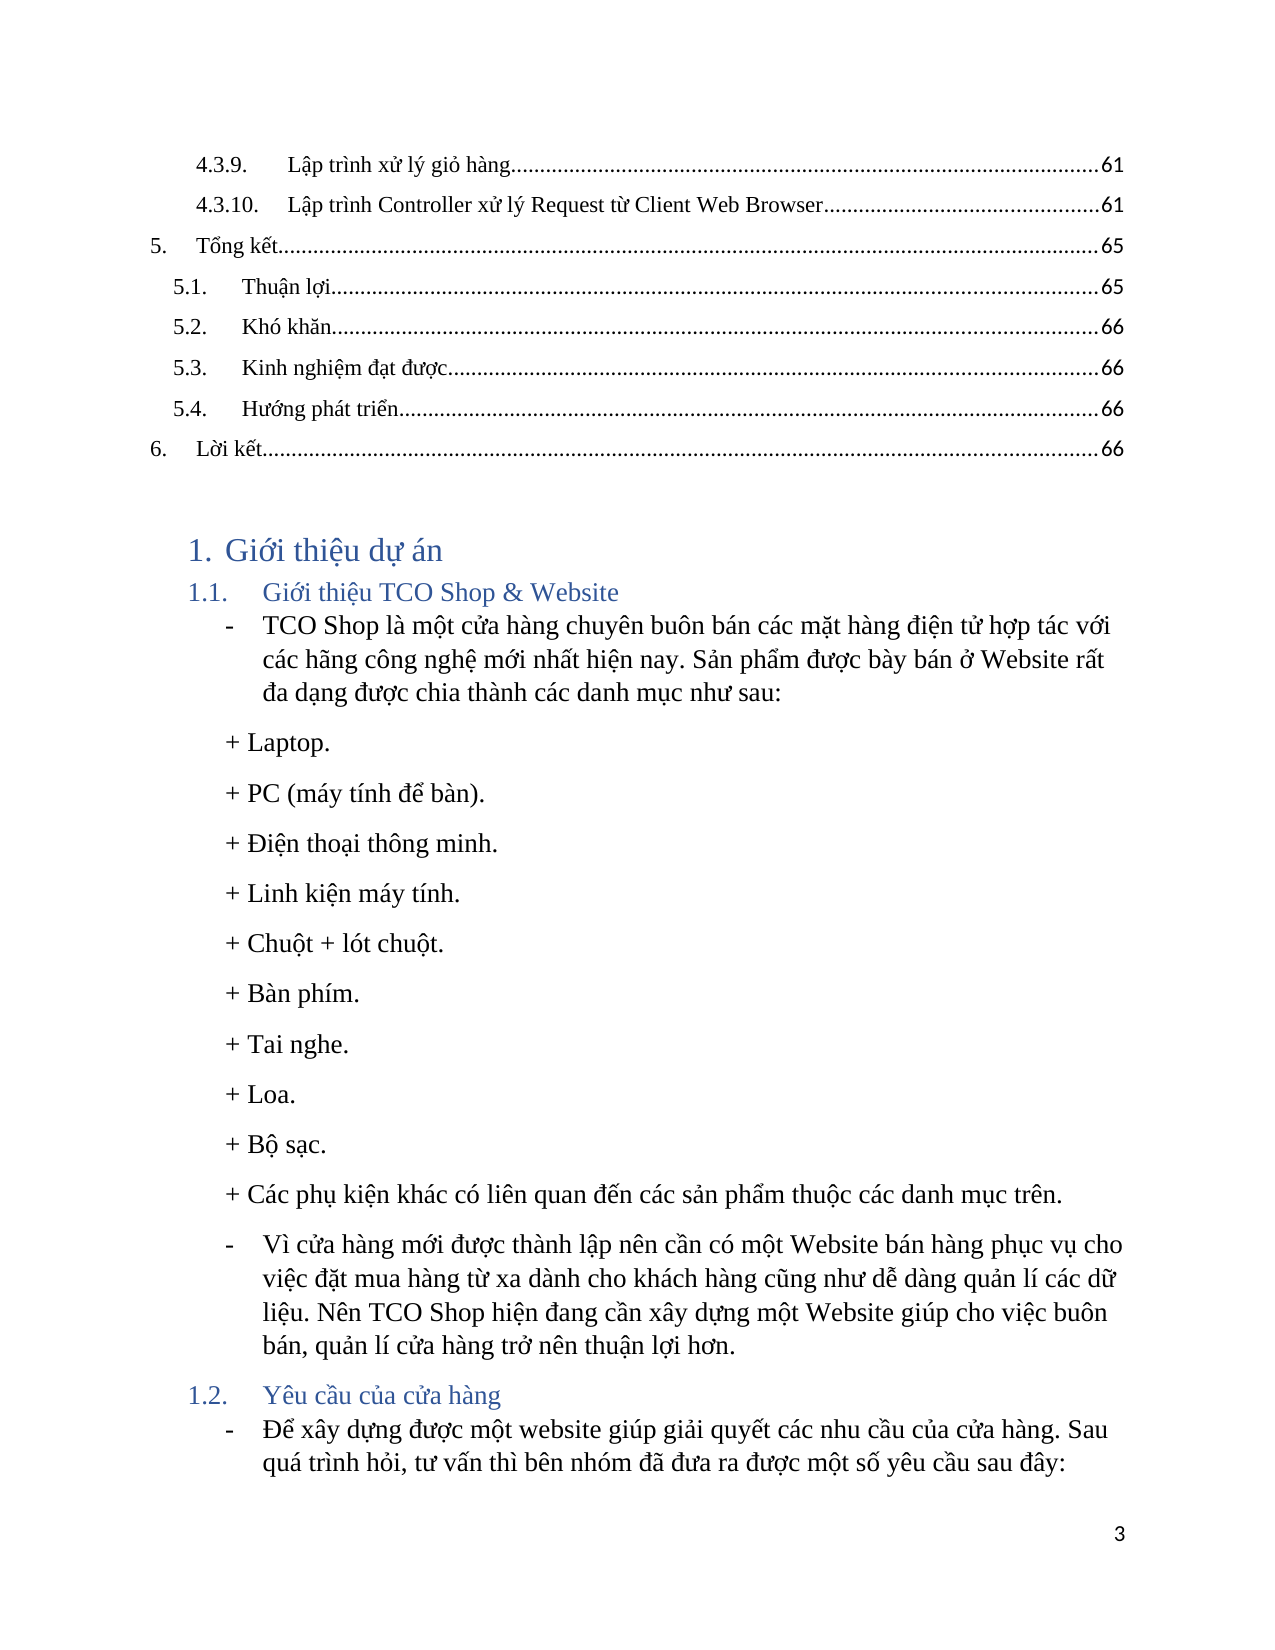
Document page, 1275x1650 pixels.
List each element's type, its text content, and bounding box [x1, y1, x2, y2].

text + Loa. [225, 1078, 1125, 1109]
list Để xây dựng được một website giúp giải quyết các nhu cầu của cửa hàng. Sau quá trình hỏi, tư vấn thì bên nhóm đã đưa ra được một số yêu cầu sau đây: [225, 1413, 1125, 1478]
text + Bộ sạc. [225, 1128, 1125, 1159]
subtitle Giới thiệu dự án [187, 530, 1125, 568]
text + Linh kiện máy tính. [225, 877, 1125, 908]
text + Tai nghe. [225, 1028, 1125, 1059]
subtitle Yêu cầu của cửa hàng [187, 1379, 1125, 1411]
text + Bàn phím. [225, 978, 1125, 1009]
text + Laptop. [225, 727, 1125, 758]
subtitle Giới thiệu TCO Shop & Website [187, 576, 1125, 607]
text + PC (máy tính để bàn). [225, 777, 1125, 808]
text + Điện thoại thông minh. [225, 827, 1125, 858]
text + Các phụ kiện khác có liên quan đến các sản phẩm thuộc các danh mục trên. [225, 1178, 1125, 1209]
list Vì cửa hàng mới được thành lập nên cần có một Website bán hàng phục vụ cho việc đặt mua hàng từ xa dành cho khách hàng cũng như dễ dàng quản lí các dữ liệu. Nên TCO Shop hiện đang cần xây dựng một Website giúp cho việc buôn bán, quản lí cửa hàng trở nên thuận lợi hơn. [225, 1229, 1125, 1360]
list TCO Shop là một cửa hàng chuyên buôn bán các mặt hàng điện tử hợp tác với các hãng công nghệ mới nhất hiện nay. Sản phẩm được bày bán ở Website rất đa dạng được chia thành các danh mục như sau: [225, 609, 1125, 707]
text + Chuột + lót chuột. [225, 927, 1125, 958]
